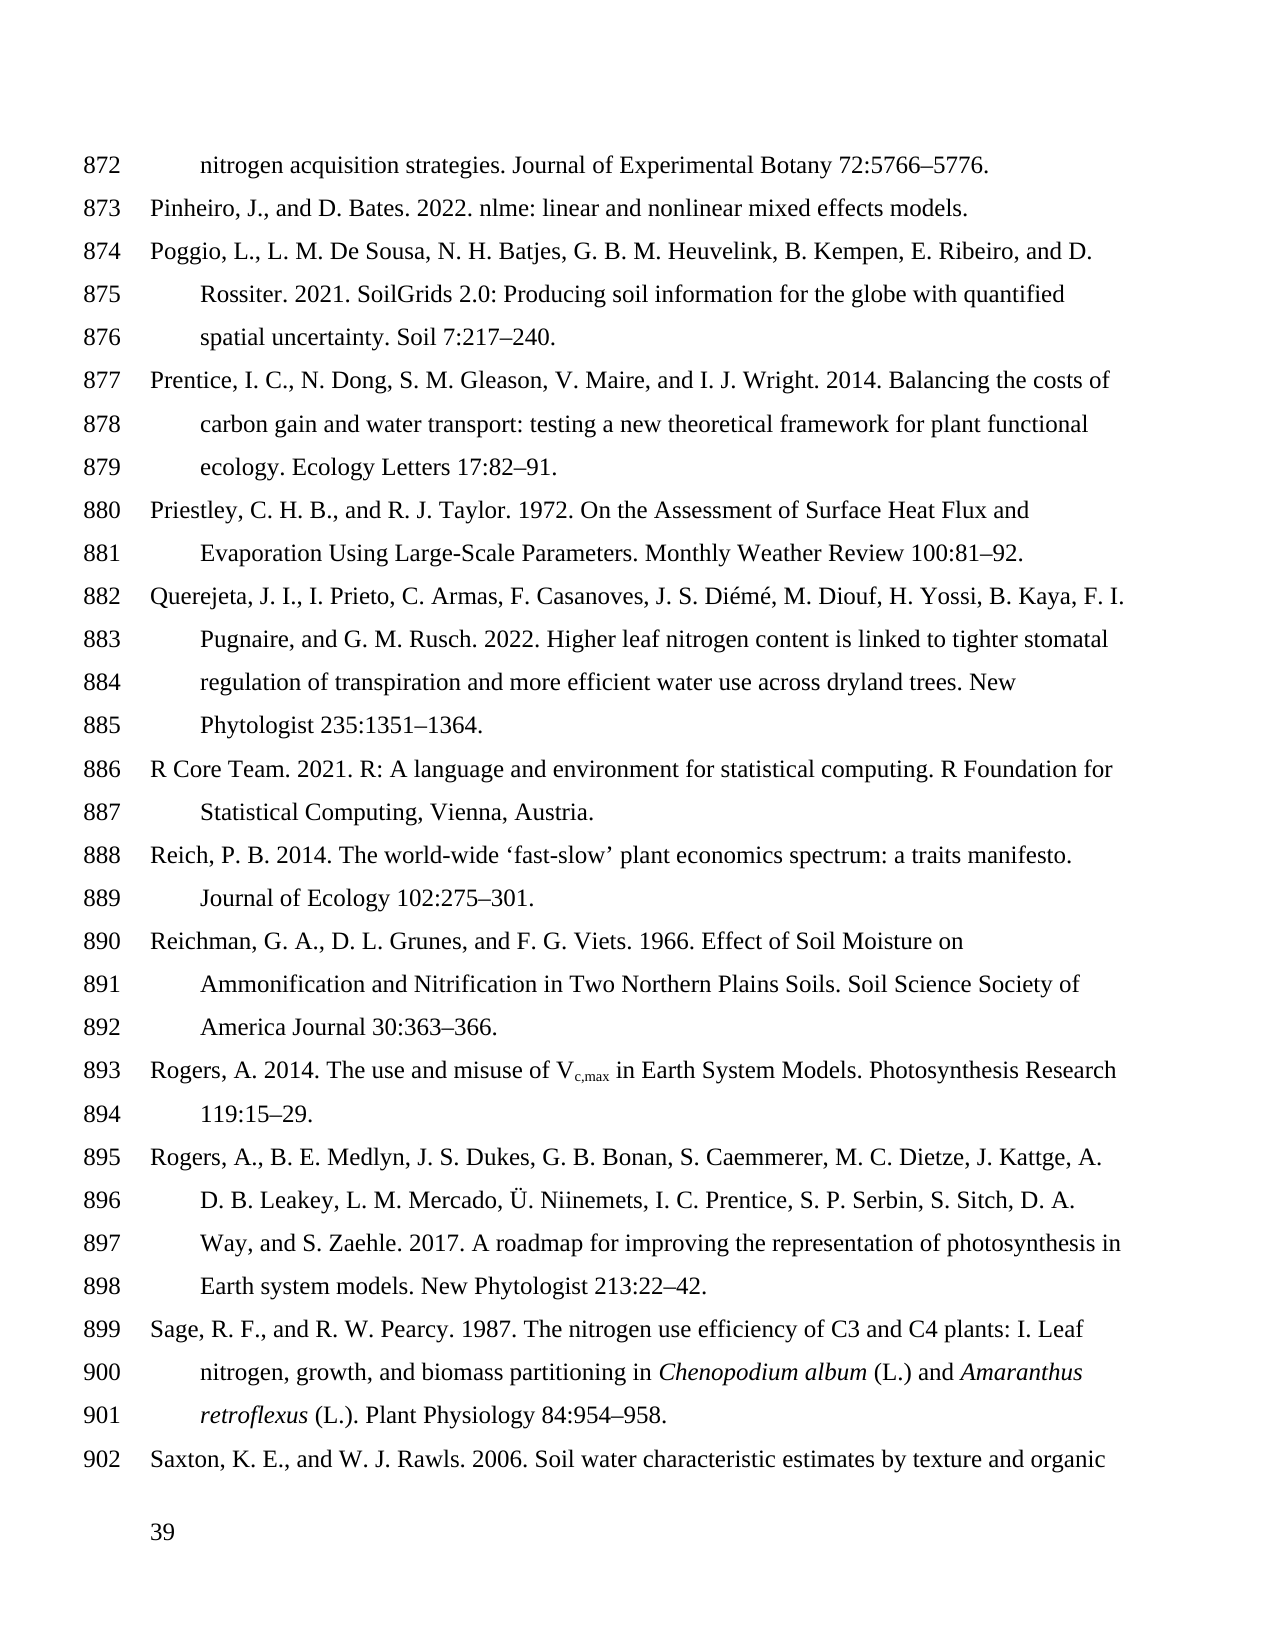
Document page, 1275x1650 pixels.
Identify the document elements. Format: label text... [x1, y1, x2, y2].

text Pinheiro, J., and D. Bates. 2022. nlme: linear and nonlinear mixed effects models. [150, 193, 1125, 222]
text Reich, P. B. 2014. The world-wide ‘fast-slow’ plant economics spectrum: a traits manifesto. Journal of Ecology 102:275–301. [150, 840, 1125, 912]
text Querejeta, J. I., I. Prieto, C. Armas, F. Casanoves, J. S. Diémé, M. Diouf, H. Yossi, B. Kaya, F. I. Pugnaire, and G. M. Rusch. 2022. Higher leaf nitrogen content is linked to tighter stomatal regulation of transpiration and more efficient water use across dryland trees. New Phytologist 235:1351–1364. [150, 581, 1125, 739]
text Sage, R. F., and R. W. Pearcy. 1987. The nitrogen use efficiency of C3 and C4 plants: I. Leaf nitrogen, growth, and biomass partitioning in Chenopodium album (L.) and Amaranthus retroflexus (L.). Plant Physiology 84:954–958. [150, 1314, 1125, 1429]
text Rogers, A. 2014. The use and misuse of Vc,max in Earth System Models. Photosynthesis Research 119:15–29. [150, 1056, 1125, 1127]
text R Core Team. 2021. R: A language and environment for statistical computing. R Foundation for Statistical Computing, Vienna, Austria. [150, 754, 1125, 826]
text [150, 1444, 1125, 1472]
text Reichman, G. A., D. L. Grunes, and F. G. Viets. 1966. Effect of Soil Moisture on Ammonification and Nitrification in Two Northern Plains Soils. Soil Science Society of America Journal 30:363–366. [150, 926, 1125, 1041]
text Rogers, A., B. E. Medlyn, J. S. Dukes, G. B. Bonan, S. Caemmerer, M. C. Dietze, J. Kattge, A. D. B. Leakey, L. M. Mercado, Ü. Niinemets, I. C. Prentice, S. P. Serbin, S. Sitch, D. A. Way, and S. Zaehle. 2017. A roadmap for improving the representation of photosynthesis in Earth system models. New Phytologist 213:22–42. [150, 1142, 1125, 1300]
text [150, 150, 1125, 179]
text Prentice, I. C., N. Dong, S. M. Gleason, V. Maire, and I. J. Wright. 2014. Balancing the costs of carbon gain and water transport: testing a new theoretical framework for plant functional ecology. Ecology Letters 17:82–91. [150, 366, 1125, 481]
text Poggio, L., L. M. De Sousa, N. H. Batjes, G. B. M. Heuvelink, B. Kempen, E. Ribeiro, and D. Rossiter. 2021. SoilGrids 2.0: Producing soil information for the globe with quantified spatial uncertainty. Soil 7:217–240. [150, 236, 1125, 351]
text Priestley, C. H. B., and R. J. Taylor. 1972. On the Assessment of Surface Heat Flux and Evaporation Using Large-Scale Parameters. Monthly Weather Review 100:81–92. [150, 495, 1125, 567]
